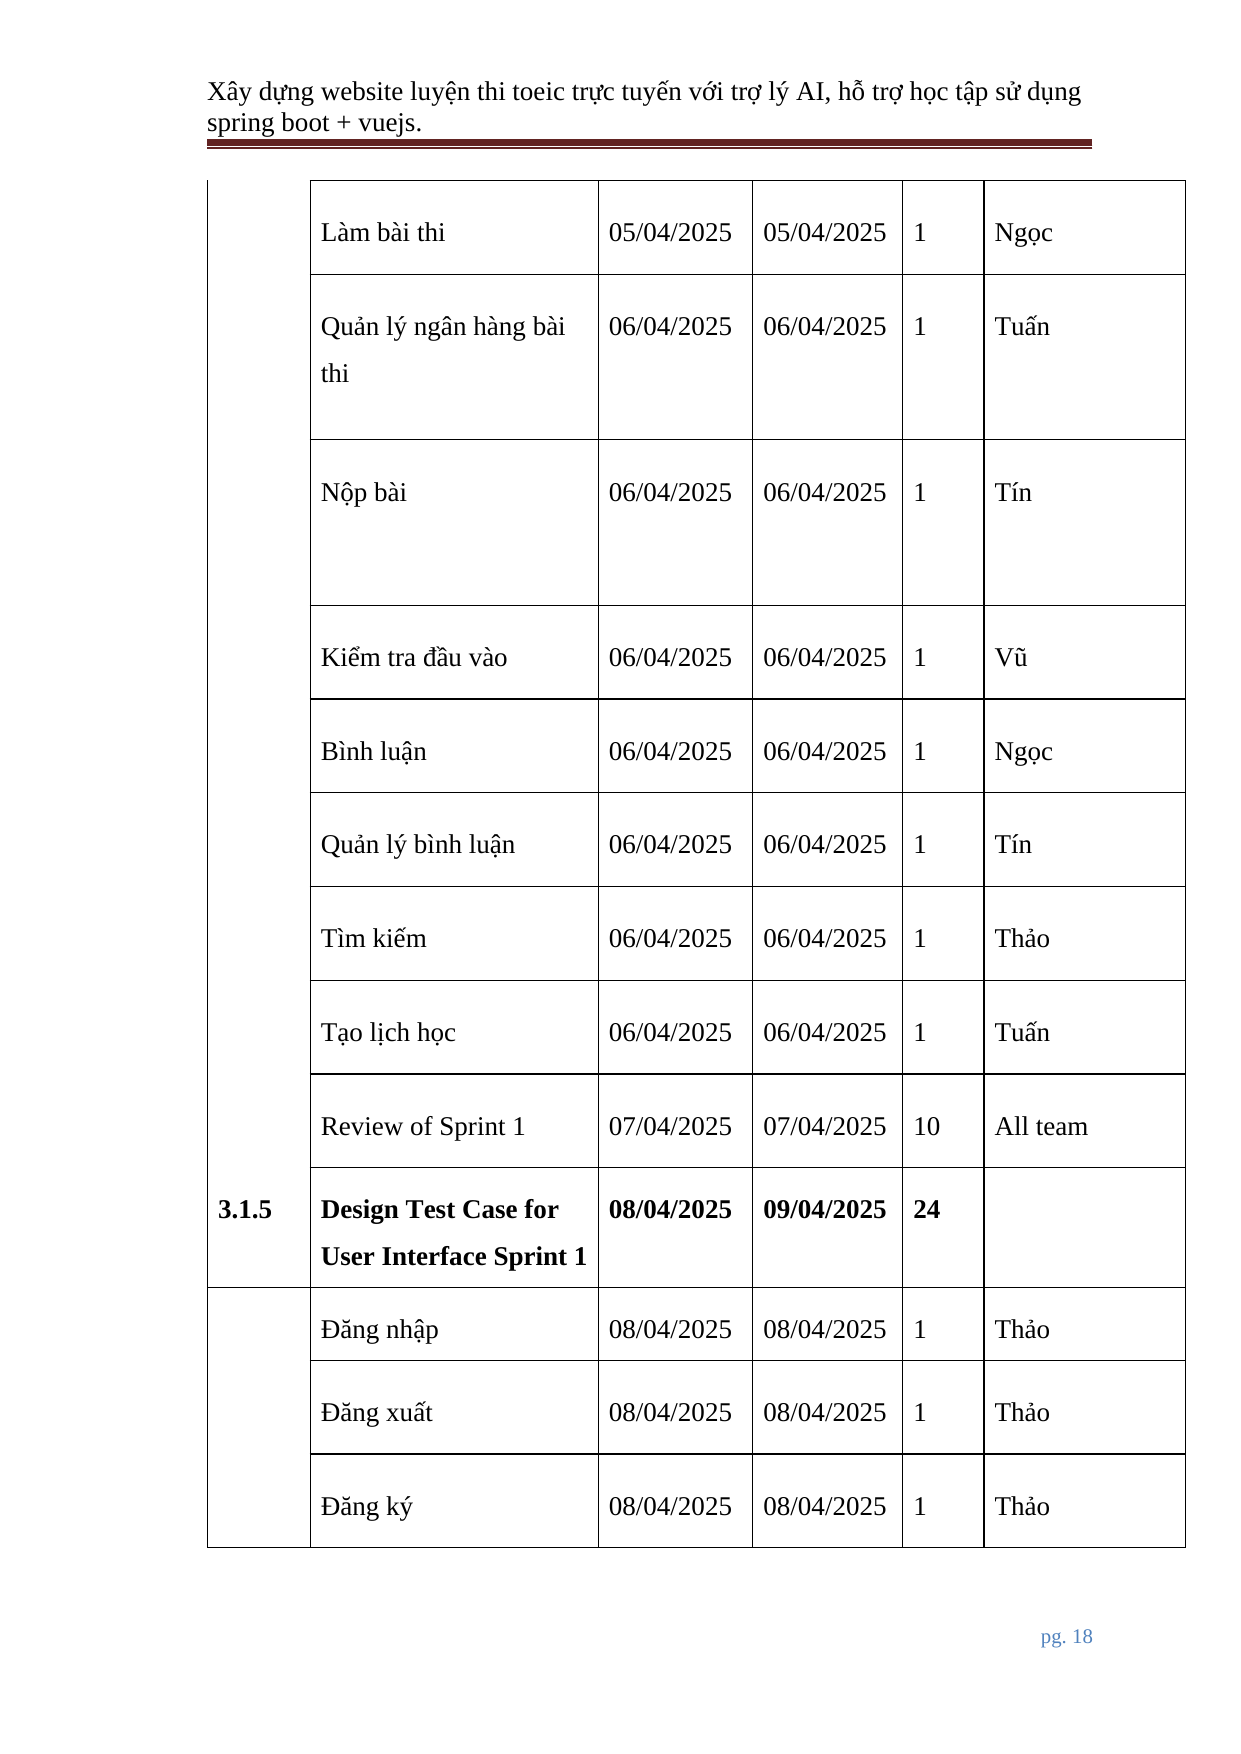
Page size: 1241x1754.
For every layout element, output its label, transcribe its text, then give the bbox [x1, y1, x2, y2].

table_cell 08/04/2025 [599, 1288, 752, 1359]
table_cell 08/04/2025 [599, 1168, 752, 1287]
table_cell Thảo [985, 1455, 1185, 1547]
table_cell 05/04/2025 [753, 181, 902, 274]
table_cell Quản lý ngân hàng bài thi [311, 275, 598, 439]
table_cell Thảo [985, 1288, 1185, 1359]
table_cell Thảo [985, 1361, 1185, 1453]
table_cell Tuấn [985, 981, 1185, 1073]
table_cell Bình luận [311, 700, 598, 792]
table_cell 07/04/2025 [599, 1075, 752, 1167]
table_cell 06/04/2025 [599, 793, 752, 886]
table_cell 06/04/2025 [599, 887, 752, 979]
table_cell Tín [985, 793, 1185, 886]
table_cell 08/04/2025 [599, 1361, 752, 1453]
table_cell 1 [903, 700, 983, 792]
table_cell Tạo lịch học [311, 981, 598, 1073]
table_cell 1 [903, 440, 983, 604]
table_cell 1 [903, 1455, 983, 1547]
table_cell 06/04/2025 [753, 887, 902, 979]
table_cell 06/04/2025 [753, 606, 902, 698]
table_cell Tín [985, 440, 1185, 604]
table_cell 06/04/2025 [753, 981, 902, 1073]
table_cell 06/04/2025 [599, 606, 752, 698]
table_cell Đăng xuất [311, 1361, 598, 1453]
table_cell Tuấn [985, 275, 1185, 439]
table_cell Nộp bài [311, 440, 598, 604]
table_cell 09/04/2025 [753, 1168, 902, 1287]
table_cell 06/04/2025 [753, 700, 902, 792]
table_cell [985, 1168, 1185, 1287]
table_cell 08/04/2025 [753, 1288, 902, 1359]
table_cell [208, 1288, 310, 1547]
table_cell Design Test Case for User Interface Sprint 1 [311, 1168, 598, 1287]
table_cell 07/04/2025 [753, 1075, 902, 1167]
table_cell Đăng ký [311, 1455, 598, 1547]
table_cell All team [985, 1075, 1185, 1167]
table_cell 06/04/2025 [753, 793, 902, 886]
table_cell 06/04/2025 [599, 981, 752, 1073]
table_cell 10 [903, 1075, 983, 1167]
table_cell Quản lý bình luận [311, 793, 598, 886]
table_cell 06/04/2025 [599, 275, 752, 439]
table_cell 06/04/2025 [599, 440, 752, 604]
table_cell Làm bài thi [311, 181, 598, 274]
table_cell 08/04/2025 [753, 1455, 902, 1547]
table_cell Thảo [985, 887, 1185, 979]
table_cell 24 [903, 1168, 983, 1287]
table_cell 3.1.5 [208, 1167, 310, 1287]
table_cell 06/04/2025 [599, 700, 752, 792]
table_cell 08/04/2025 [753, 1361, 902, 1453]
table_cell Tìm kiếm [311, 887, 598, 979]
table_cell Kiểm tra đầu vào [311, 606, 598, 698]
table_cell 08/04/2025 [599, 1455, 752, 1547]
table_cell 1 [903, 181, 983, 274]
table_cell 1 [903, 793, 983, 886]
table_cell 1 [903, 606, 983, 698]
table_cell 1 [903, 1288, 983, 1359]
table_cell 1 [903, 1361, 983, 1453]
table_cell Review of Sprint 1 [311, 1075, 598, 1167]
table_cell 1 [903, 887, 983, 979]
table_cell 1 [903, 275, 983, 439]
table_cell Ngọc [985, 700, 1185, 792]
table_cell 06/04/2025 [753, 440, 902, 604]
table_cell Vũ [985, 606, 1185, 698]
table_cell 1 [903, 981, 983, 1073]
table_cell Ngọc [985, 181, 1185, 274]
table_cell 06/04/2025 [753, 275, 902, 439]
table_cell Đăng nhập [311, 1288, 598, 1359]
table_cell 05/04/2025 [599, 181, 752, 274]
